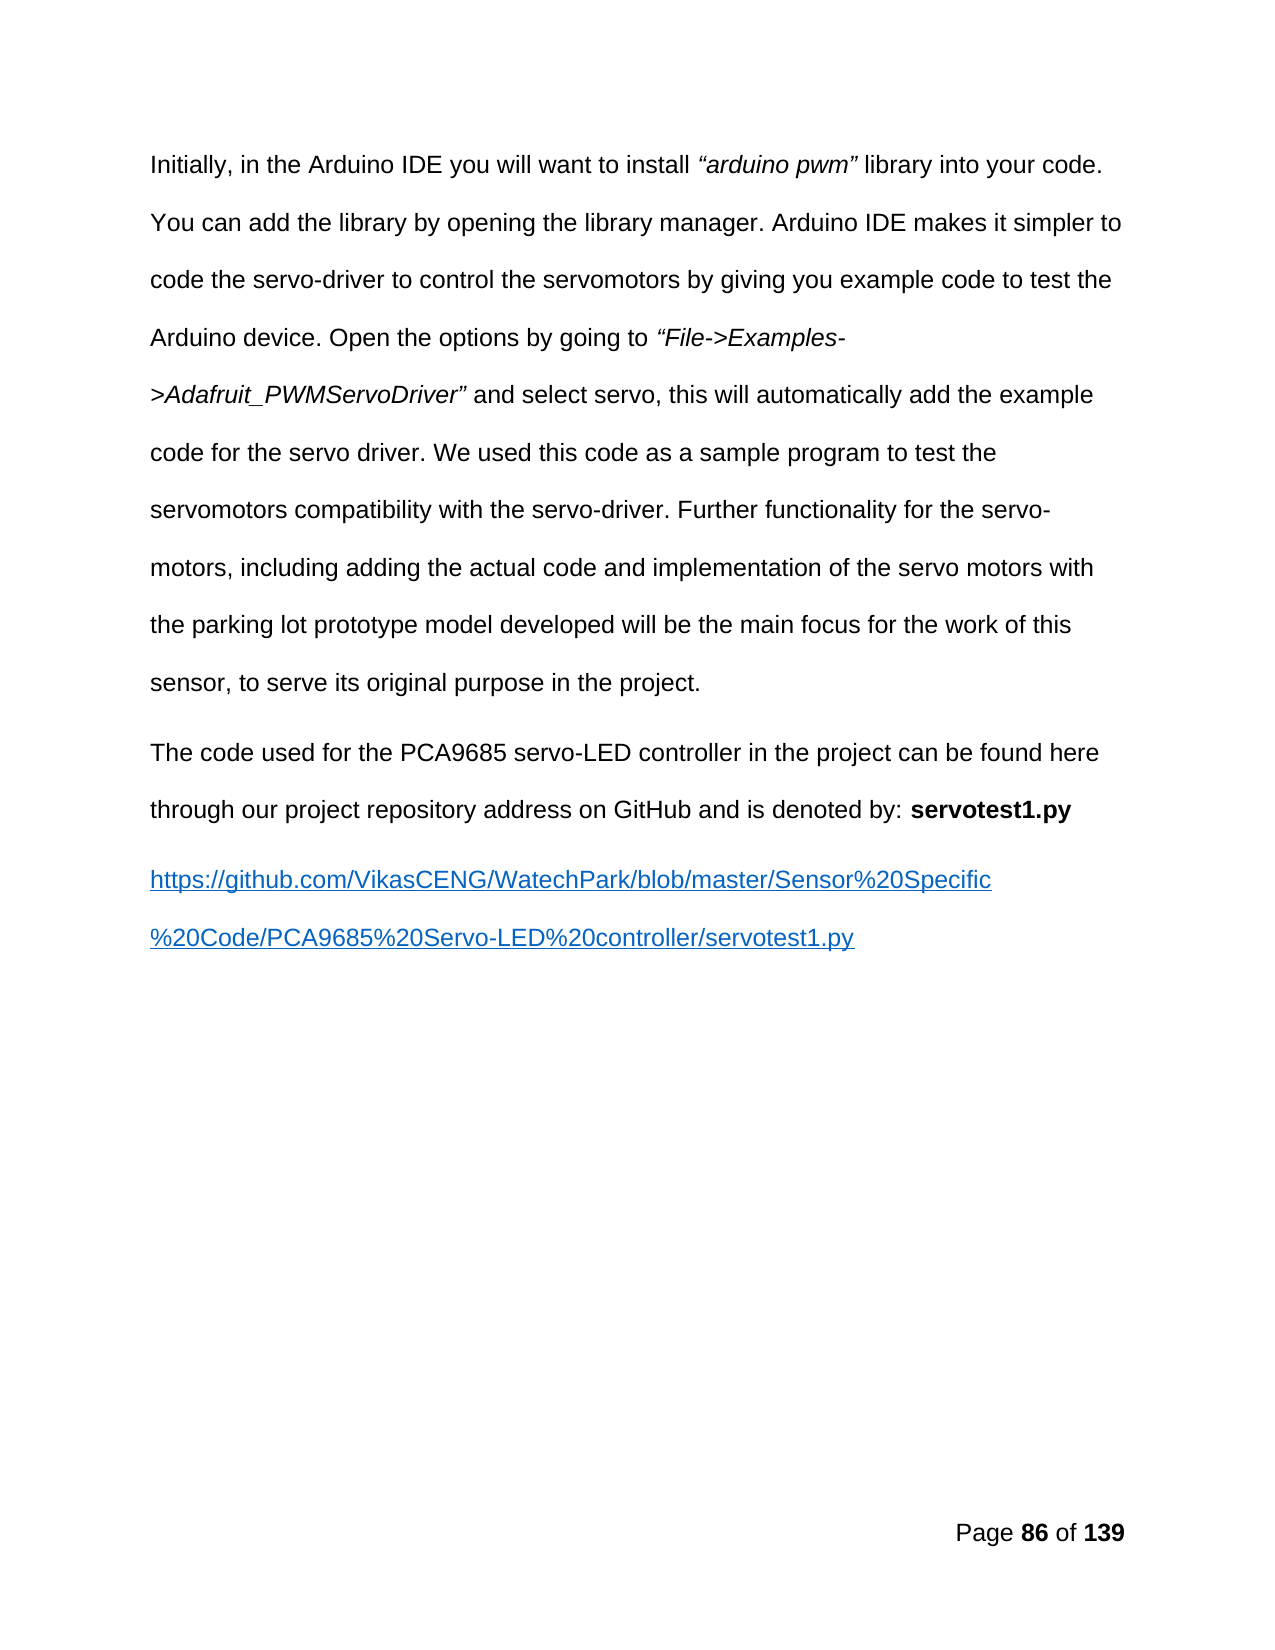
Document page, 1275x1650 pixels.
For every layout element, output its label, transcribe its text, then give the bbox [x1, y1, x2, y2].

text The code used for the PCA9685 servo-LED controller in the project can be found here through our project repository address on GitHub and is denoted by: servotest1.py [150, 737, 1125, 824]
text Initially, in the Arduino IDE you will want to install “arduino pwm” library into your code. You can add the library by opening the library manager. Arduino IDE makes it simpler to code the servo-driver to control the servomotors by giving you example code to test the Arduino device. Open the options by going to “File->Examples->Adafruit_PWMServoDriver” and select servo, this will automatically add the example code for the servo driver. We used this code as a sample program to test the servomotors compatibility with the servo-driver. Further functionality for the servo-motors, including adding the actual code and implementation of the servo motors with the parking lot prototype model developed will be the main focus for the work of this sensor, to serve its original purpose in the project. [150, 150, 1125, 696]
text https://github.com/VikasCENG/WatechPark/blob/master/Sensor%20Specific%20Code/PCA9685%20Servo-LED%20controller/servotest1.py [150, 865, 1125, 951]
